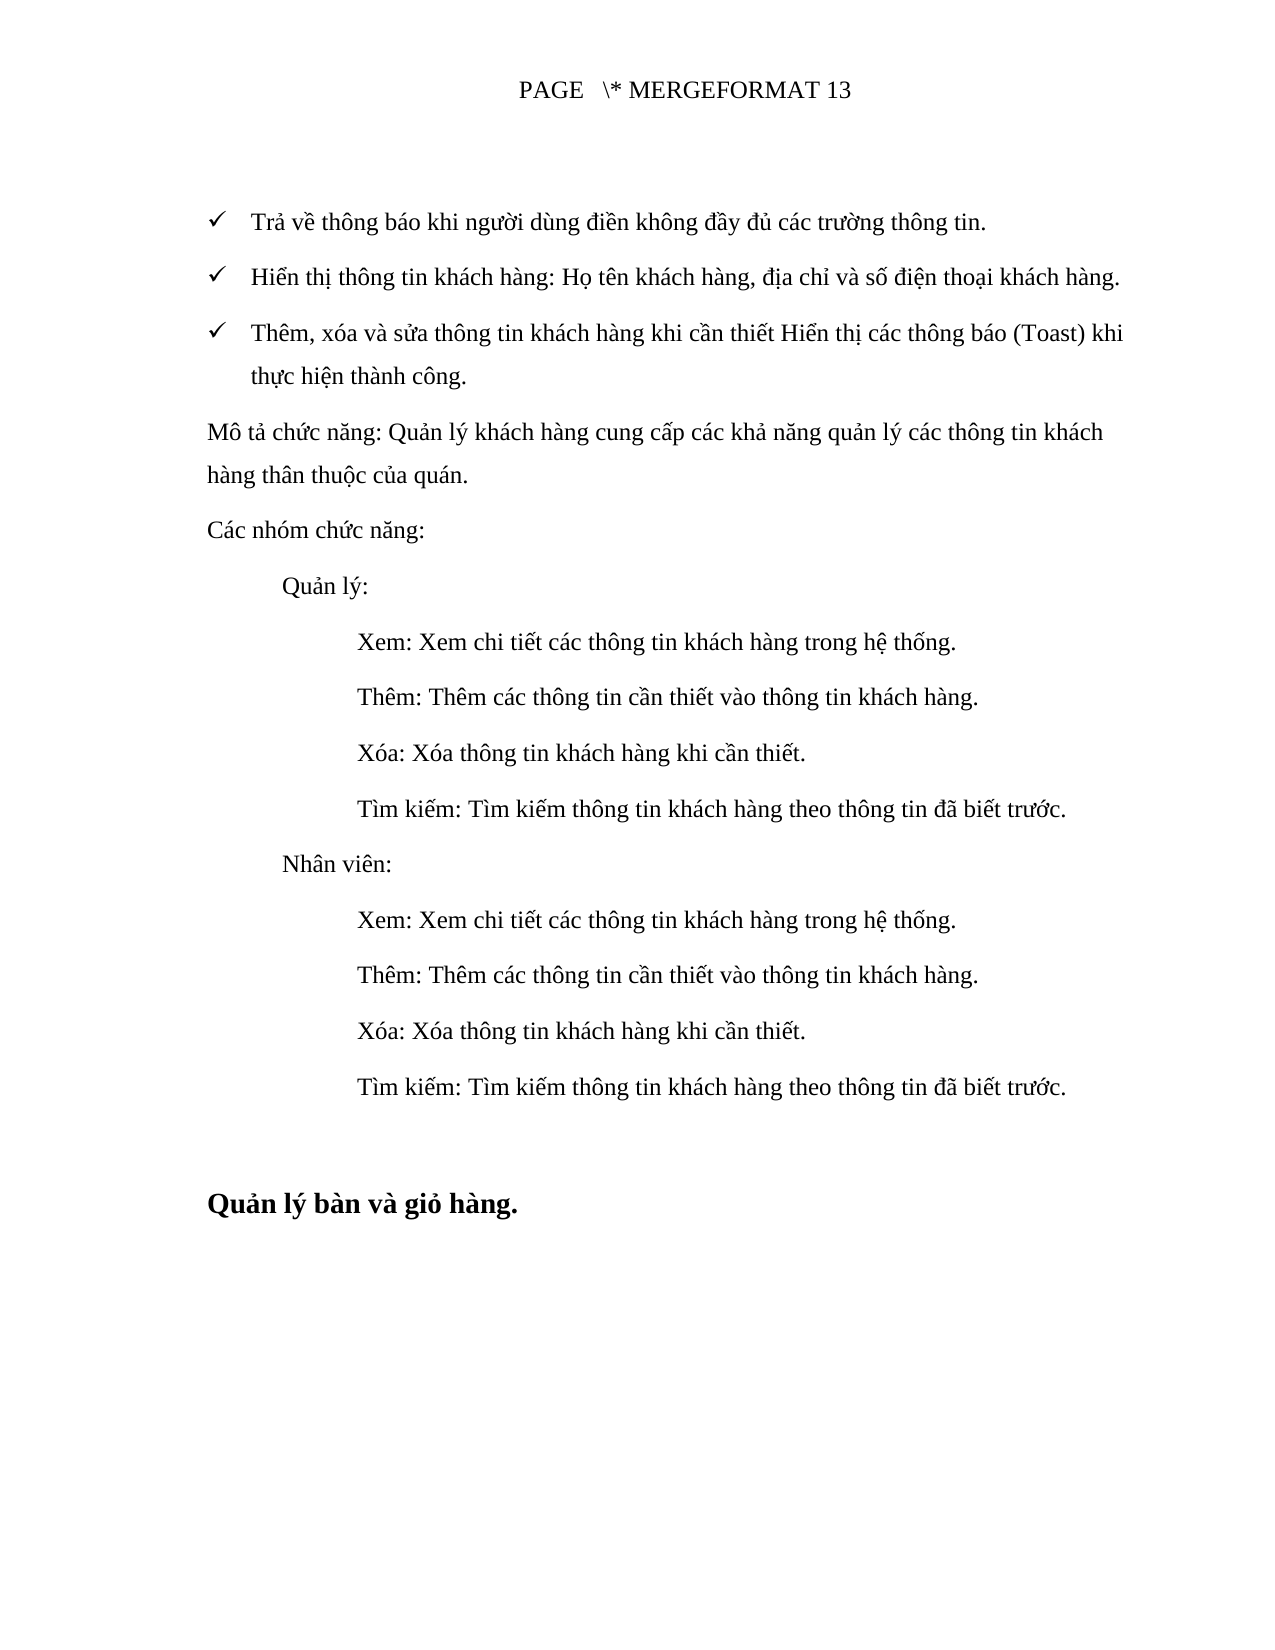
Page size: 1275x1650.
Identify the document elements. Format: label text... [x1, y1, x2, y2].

text Nhân viên: [207, 849, 1157, 878]
text Xóa: Xóa thông tin khách hàng khi cần thiết. [207, 1016, 1157, 1045]
text Quản lý bàn và giỏ hàng. [207, 1187, 1157, 1220]
text Xóa: Xóa thông tin khách hàng khi cần thiết. [207, 738, 1157, 767]
text Tìm kiếm: Tìm kiếm thông tin khách hàng theo thông tin đã biết trước. [207, 794, 1157, 822]
list Hiển thị thông tin khách hàng: Họ tên khách hàng, địa chỉ và số điện thoại khách hàng. [207, 262, 1157, 291]
text Thêm: Thêm các thông tin cần thiết vào thông tin khách hàng. [207, 682, 1157, 711]
text Xem: Xem chi tiết các thông tin khách hàng trong hệ thống. [207, 905, 1157, 934]
text Thêm: Thêm các thông tin cần thiết vào thông tin khách hàng. [207, 961, 1157, 989]
text Xem: Xem chi tiết các thông tin khách hàng trong hệ thống. [207, 627, 1157, 656]
text Mô tả chức năng: Quản lý khách hàng cung cấp các khả năng quản lý các thông tin khách hàng thân thuộc của quán. [207, 417, 1157, 489]
list Thêm, xóa và sửa thông tin khách hàng khi cần thiết Hiển thị các thông báo (Toast) khi thực hiện thành công. [207, 318, 1157, 390]
text Tìm kiếm: Tìm kiếm thông tin khách hàng theo thông tin đã biết trước. [207, 1072, 1157, 1101]
text Quản lý: [207, 571, 1157, 600]
text Các nhóm chức năng: [207, 516, 1157, 544]
list Trả về thông báo khi người dùng điền không đầy đủ các trường thông tin. [207, 207, 1157, 236]
